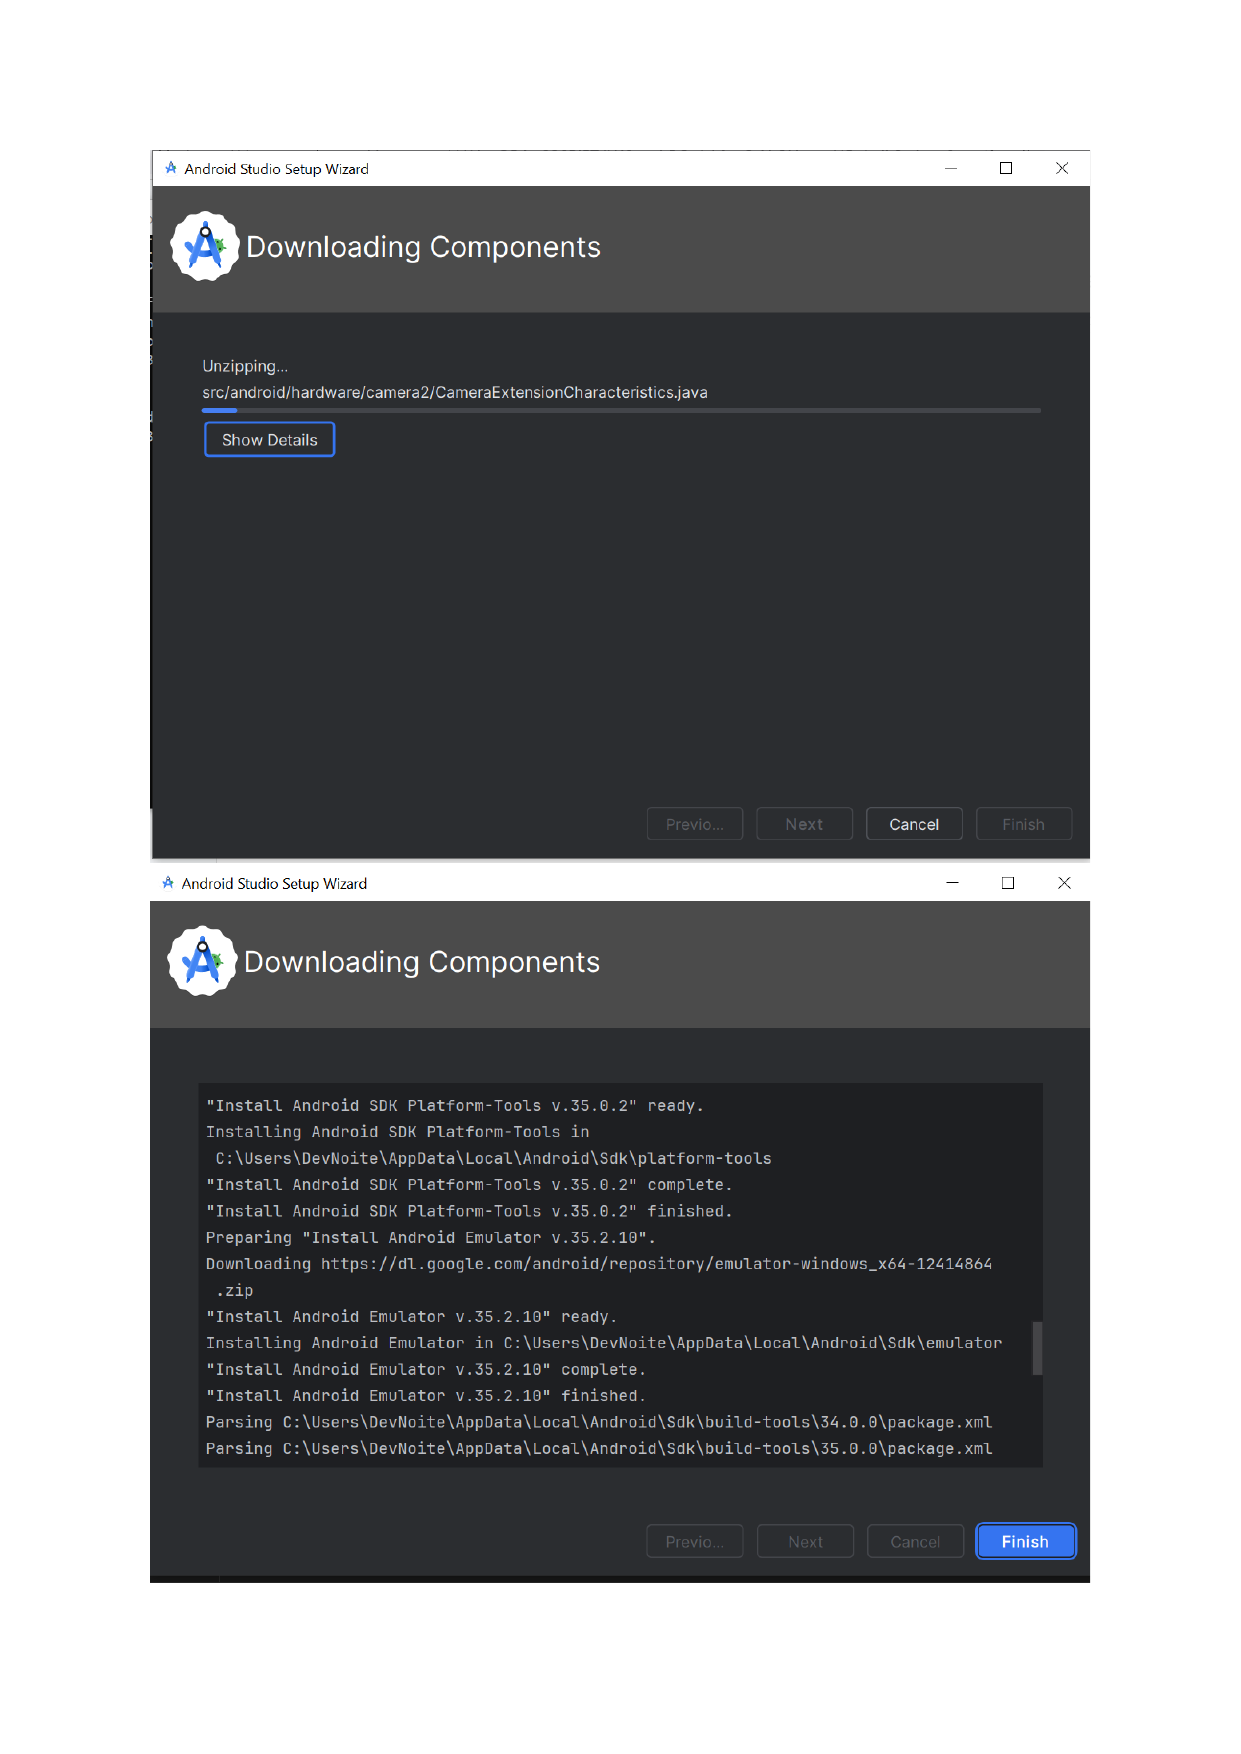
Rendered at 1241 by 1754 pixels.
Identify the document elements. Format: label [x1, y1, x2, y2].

picture [150, 150, 1091, 863]
picture [150, 866, 1091, 1583]
